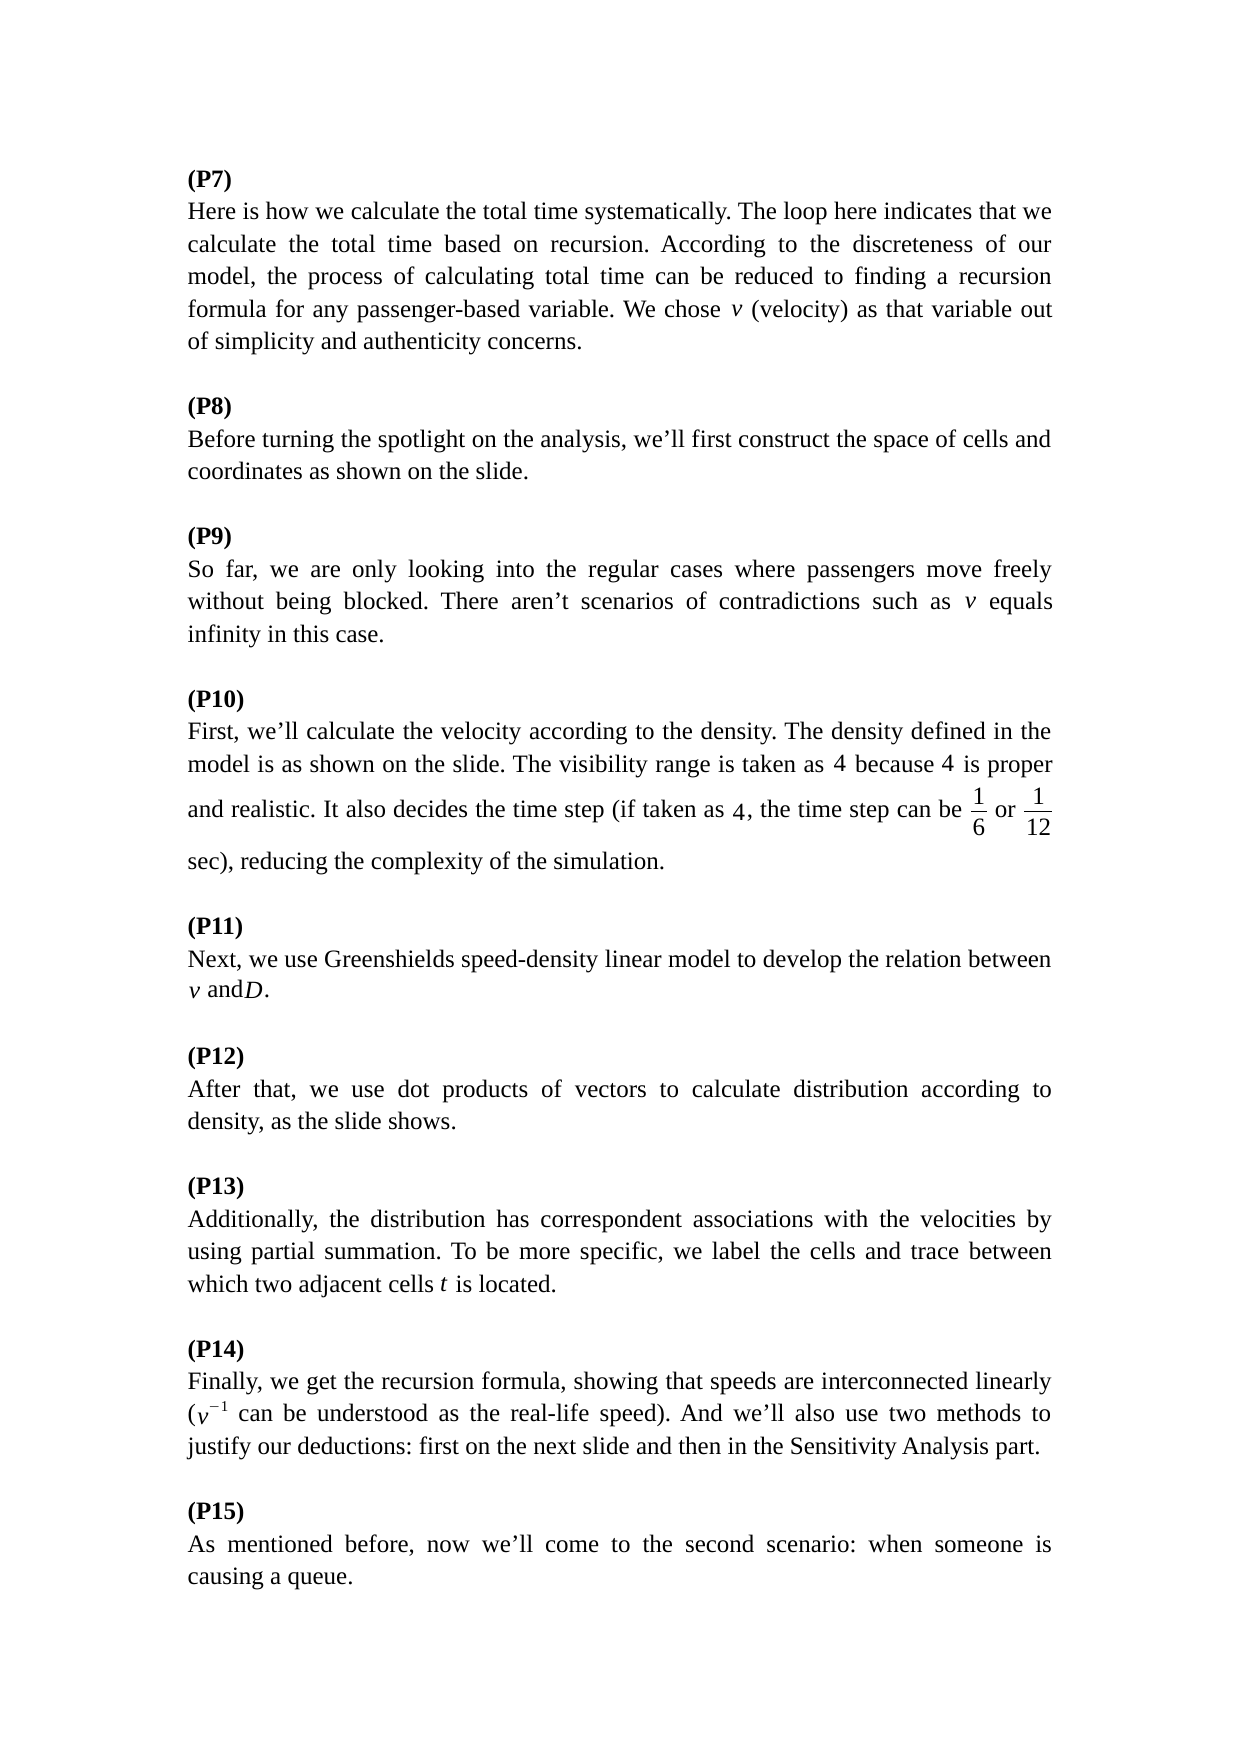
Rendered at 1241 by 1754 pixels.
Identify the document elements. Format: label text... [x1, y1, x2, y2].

text Finally, we get the recursion formula, showing that speeds are interconnected linearly ( can be understood as the real-life speed). And we’ll also use two methods to justify our deductions: first on the next slide and then in the Sensitivity Analysis part. [187, 1364, 1053, 1462]
text After that, we use dot products of vectors to calculate distribution according to density, as the slide shows. [187, 1072, 1053, 1137]
text Additionally, the distribution has correspondent associations with the velocities by using partial summation. To be more specific, we label the cells and trace between which two adjacent cells is located. [187, 1202, 1053, 1299]
text As mentioned before, now we’ll come to the second scenario: when someone is causing a queue. [187, 1527, 1053, 1592]
text Here is how we calculate the total time systematically. The loop here indicates that we calculate the total time based on recursion. According to the discreteness of our model, the process of calculating total time can be reduced to finding a recursion formula for any passenger-based variable. We chose (velocity) as that variable out of simplicity and authenticity concerns. [187, 194, 1053, 357]
text (P12) [187, 1039, 1053, 1072]
text (P7) [187, 162, 1053, 194]
text (P11) [187, 909, 1053, 942]
text First, we’ll calculate the velocity according to the density. The density defined in the model is as shown on the slide. The visibility range is taken as because is proper and realistic. It also decides the time step (if taken as , the time step can be or sec), reducing the complexity of the simulation. [187, 714, 1053, 877]
text So far, we are only looking into the regular cases where passengers move freely without being blocked. There aren’t scenarios of contradictions such as equals infinity in this case. [187, 552, 1053, 649]
text Next, we use Greenshields speed-density linear model to develop the relation between and. [187, 942, 1053, 1007]
text Before turning the spotlight on the analysis, we’ll first construct the space of cells and coordinates as shown on the slide. [187, 422, 1053, 487]
text (P13) [187, 1169, 1053, 1202]
text (P15) [187, 1494, 1053, 1527]
text (P8) [187, 389, 1053, 422]
text (P10) [187, 682, 1053, 714]
text (P14) [187, 1332, 1053, 1364]
text (P9) [187, 519, 1053, 552]
